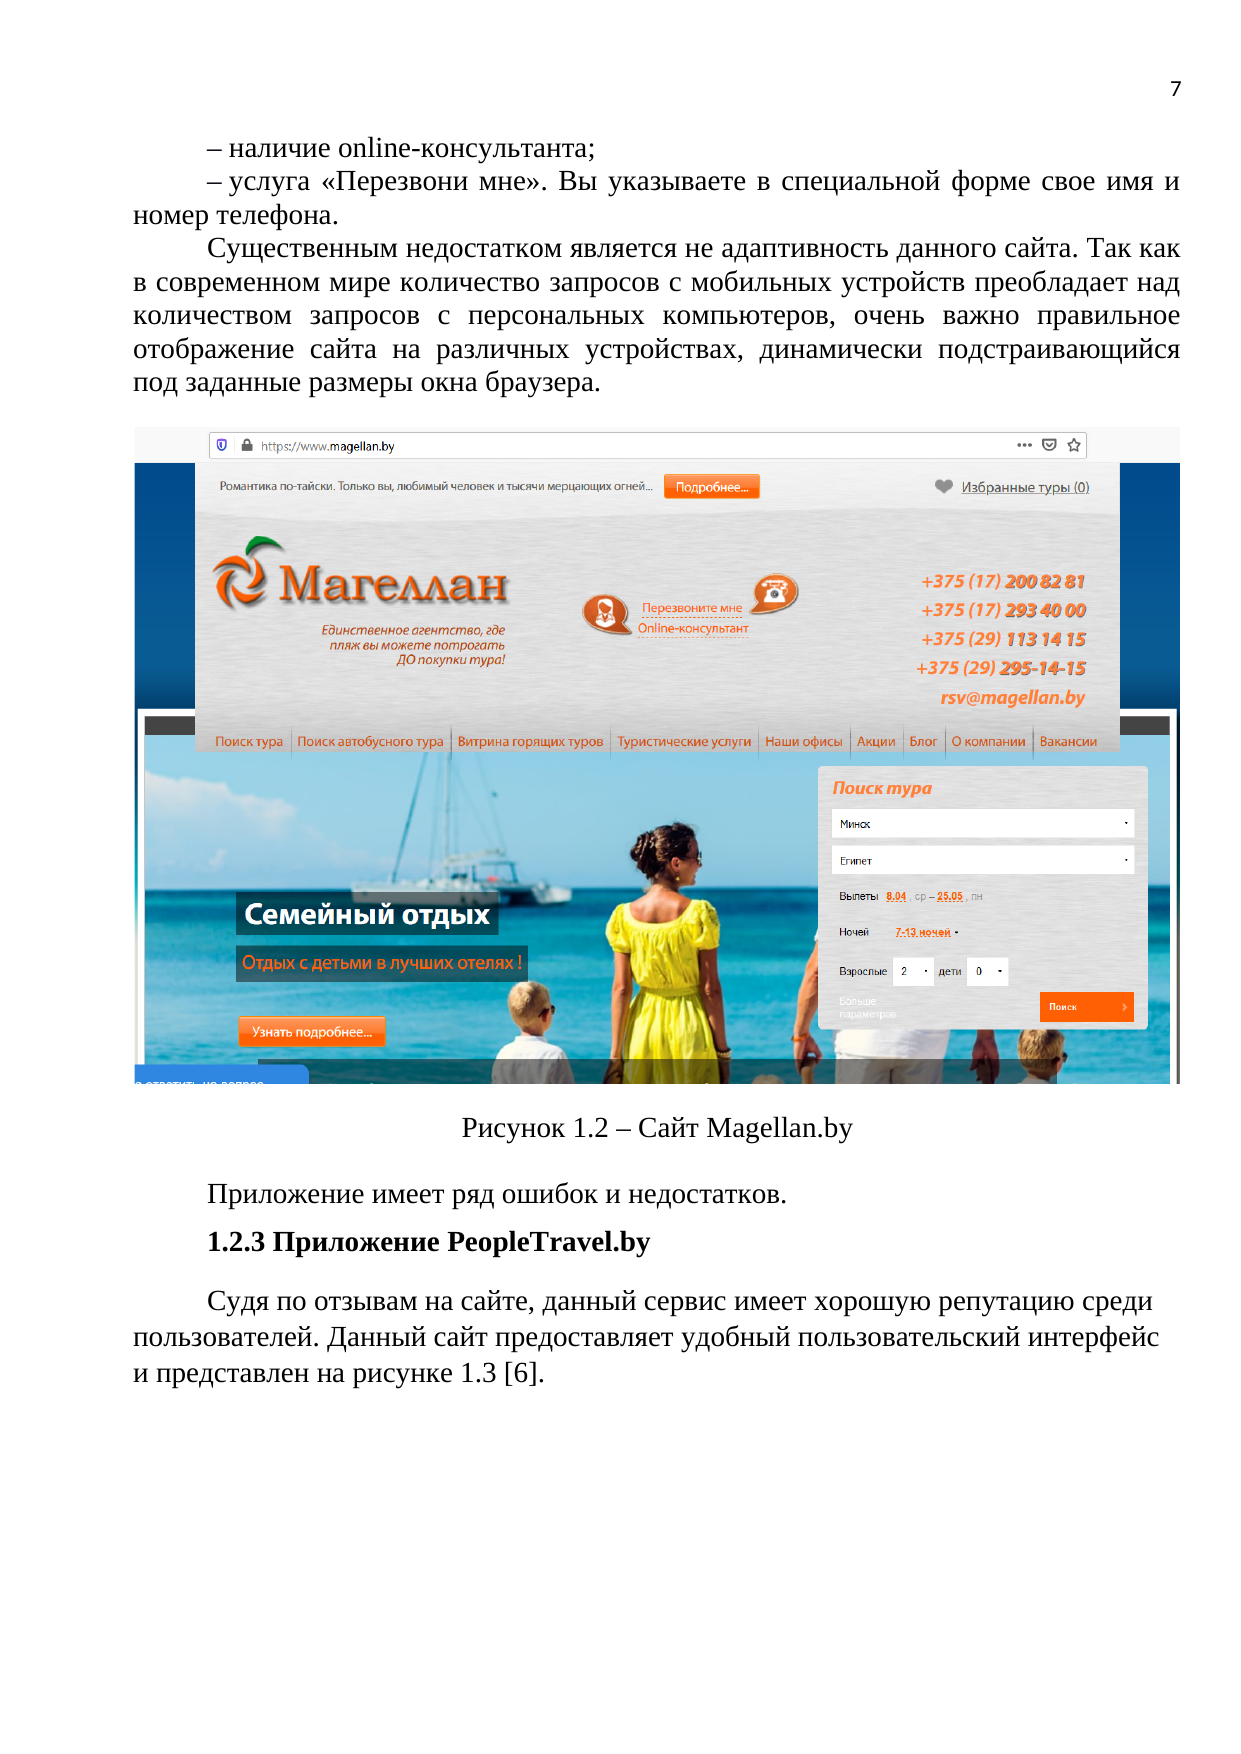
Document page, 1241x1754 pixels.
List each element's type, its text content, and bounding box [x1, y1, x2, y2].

text Судя по отзывам на сайте, данный сервис имеет хорошую репутацию среди пользователей. Данный сайт предоставляет удобный пользовательский интерфейс и представлен на рисунке 1.3 [6]. [133, 1283, 1181, 1389]
picture [134, 427, 1180, 1084]
list наличие online-консультанта; [133, 130, 1181, 163]
text Рисунок 1.2 – Сайт Magellan.by [133, 1111, 1181, 1144]
list услуга «Перезвони мне». Вы указываете в специальной форме свое имя и номер телефона. [133, 163, 1181, 230]
text Существенным недостатком является не адаптивность данного сайта. Так как в современном мире количество запросов с мобильных устройств преобладает над количеством запросов с персональных компьютеров, очень важно правильное отображение сайта на различных устройствах, динамически подстраивающийся под заданные размеры окна браузера. [133, 230, 1181, 398]
subtitle 1.2.3 Приложение PeopleTravel.by [133, 1224, 1181, 1258]
text Приложение имеет ряд ошибок и недостатков. [133, 1176, 1181, 1209]
